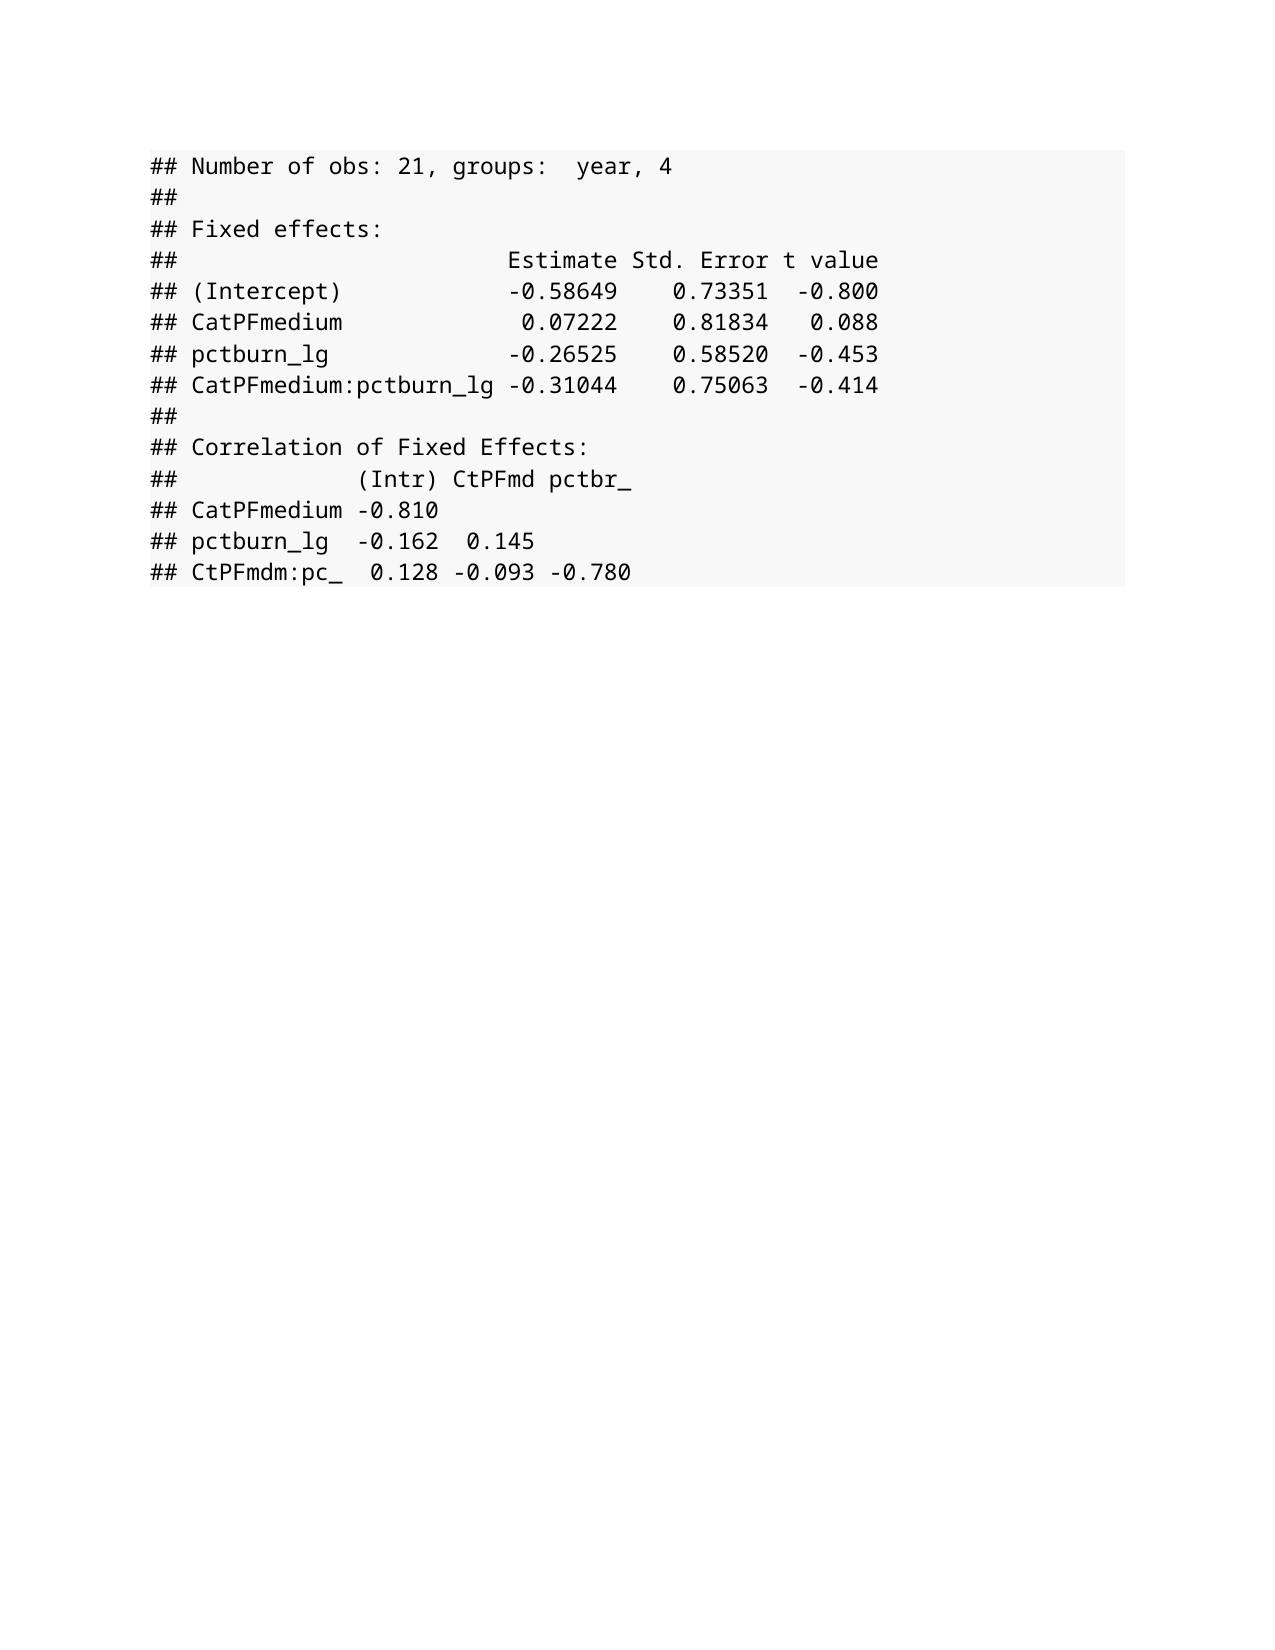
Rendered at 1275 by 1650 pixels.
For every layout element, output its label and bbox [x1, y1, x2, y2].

text [150, 150, 1125, 587]
